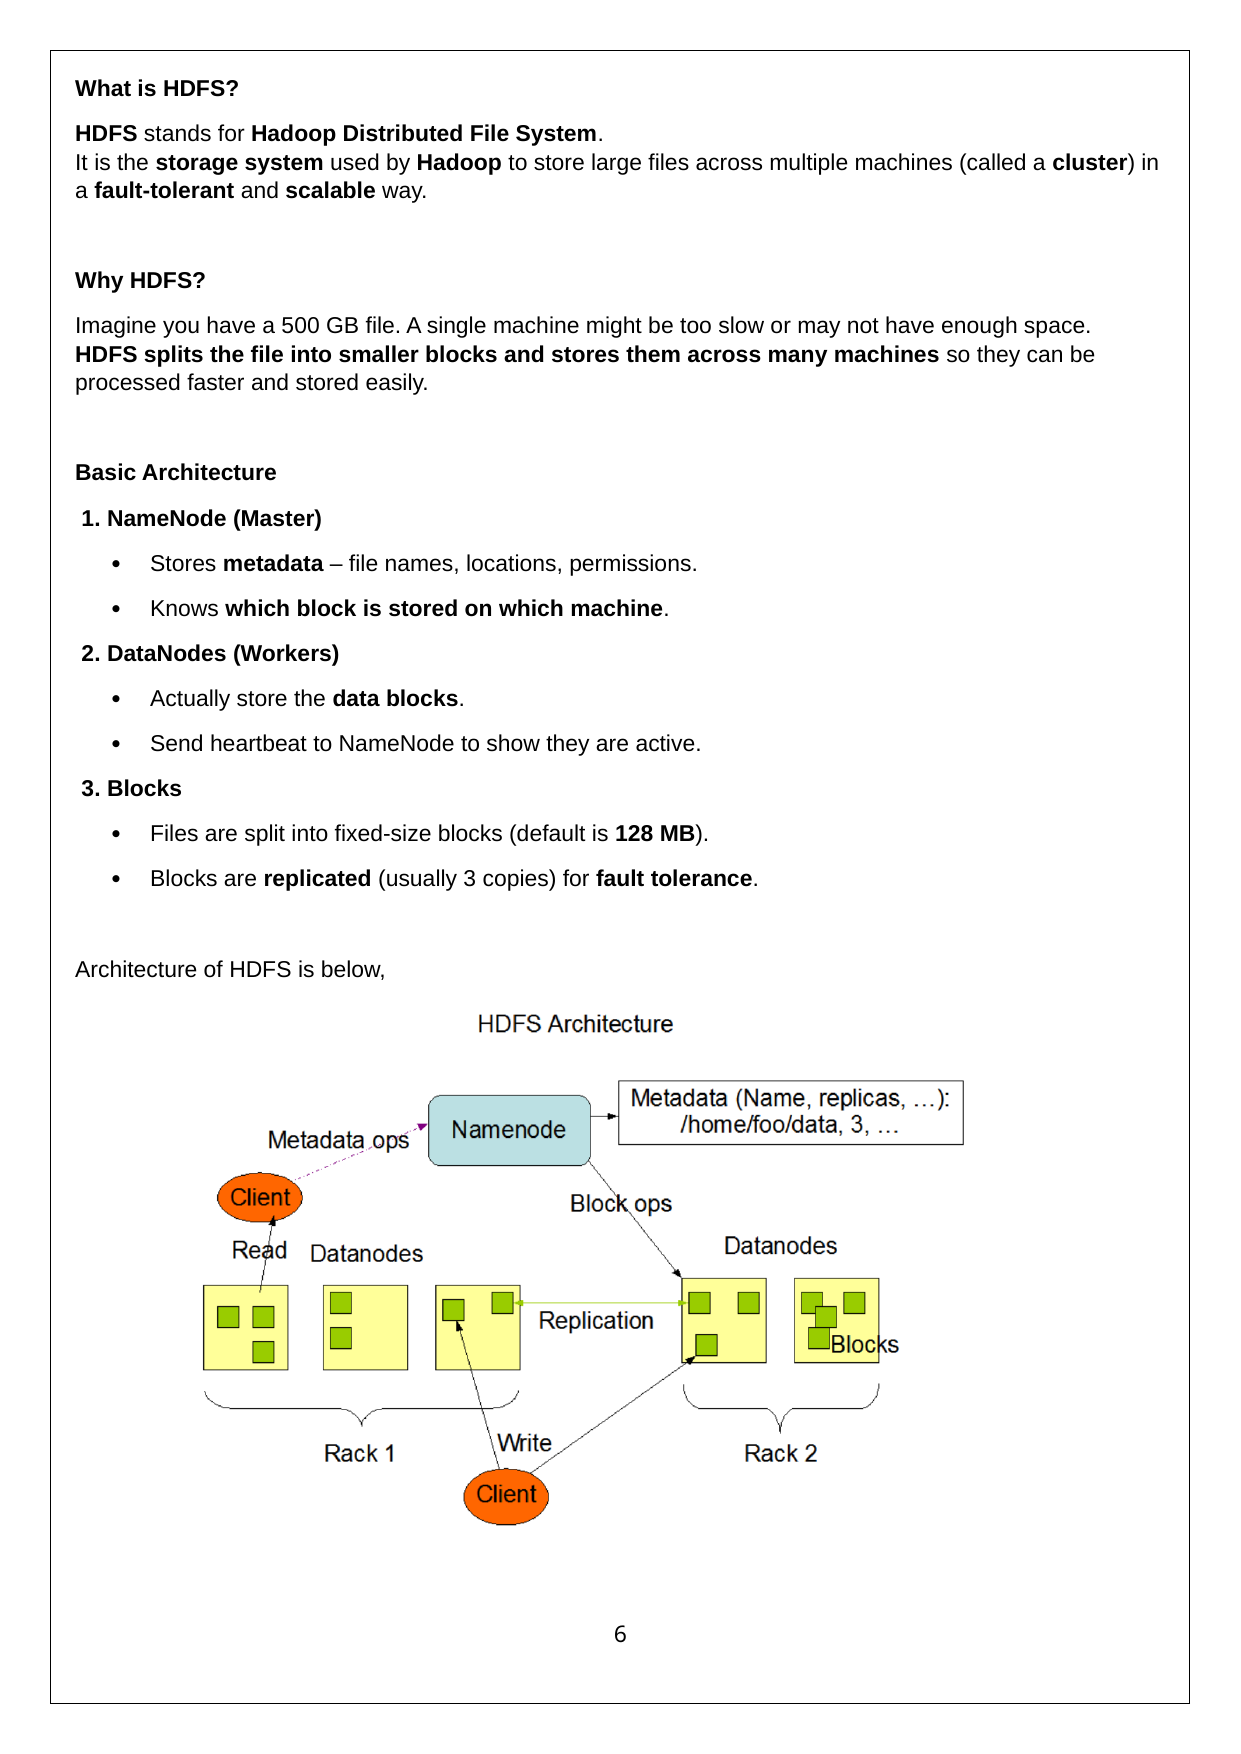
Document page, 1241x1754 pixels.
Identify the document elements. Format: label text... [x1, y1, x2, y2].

text 3. Blocks [75, 775, 1165, 801]
text Architecture of HDFS is below, [75, 956, 1165, 982]
list Send heartbeat to NameNode to show they are active. [112, 730, 1165, 756]
text Why HDFS? [75, 267, 1165, 293]
list Blocks are replicated (usually 3 copies) for fault tolerance. [112, 865, 1165, 892]
text 1. NameNode (Master) [75, 504, 1165, 531]
text HDFS stands for Hadoop Distributed File System. It is the storage system used by Hadoop to store large files across multiple machines (called a cluster) in a fault-tolerant and scalable way. [75, 120, 1165, 203]
text Basic Architecture [75, 459, 1165, 486]
list Stores metadata – file names, locations, permissions. [112, 549, 1165, 576]
text Imagine you have a 500 GB file. A single machine might be too slow or may not have enough space. HDFS splits the file into smaller blocks and stores them across many machines so they can be processed faster and stored easily. [75, 312, 1165, 396]
picture [75, 1000, 1083, 1531]
list Knows which block is stored on which machine. [112, 595, 1165, 621]
text 2. DataNodes (Workers) [75, 640, 1165, 666]
text What is HDFS? [75, 75, 1165, 101]
list Files are split into fixed-size blocks (default is 128 MB). [112, 820, 1165, 847]
list Actually store the data blocks. [112, 685, 1165, 711]
